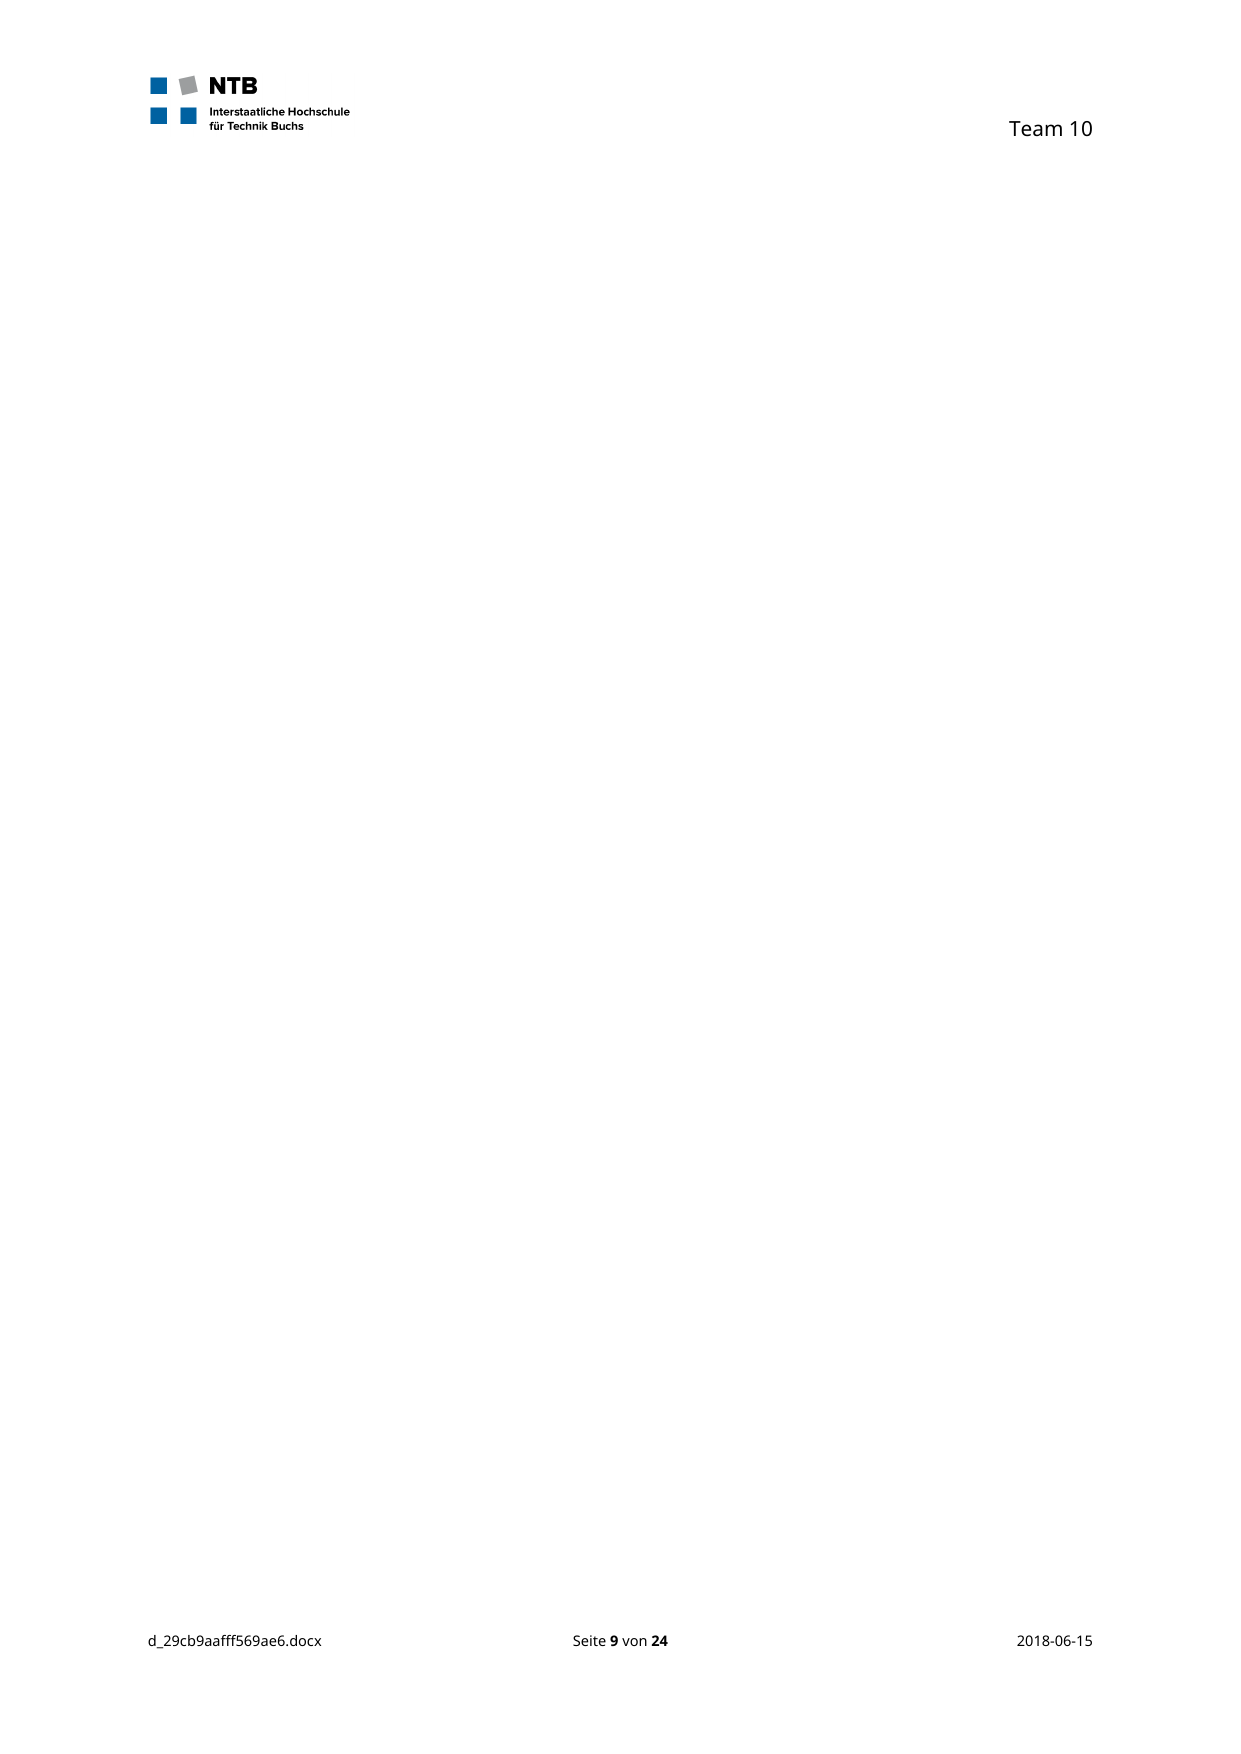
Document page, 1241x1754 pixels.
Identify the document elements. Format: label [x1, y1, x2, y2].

picture [147, 73, 355, 137]
